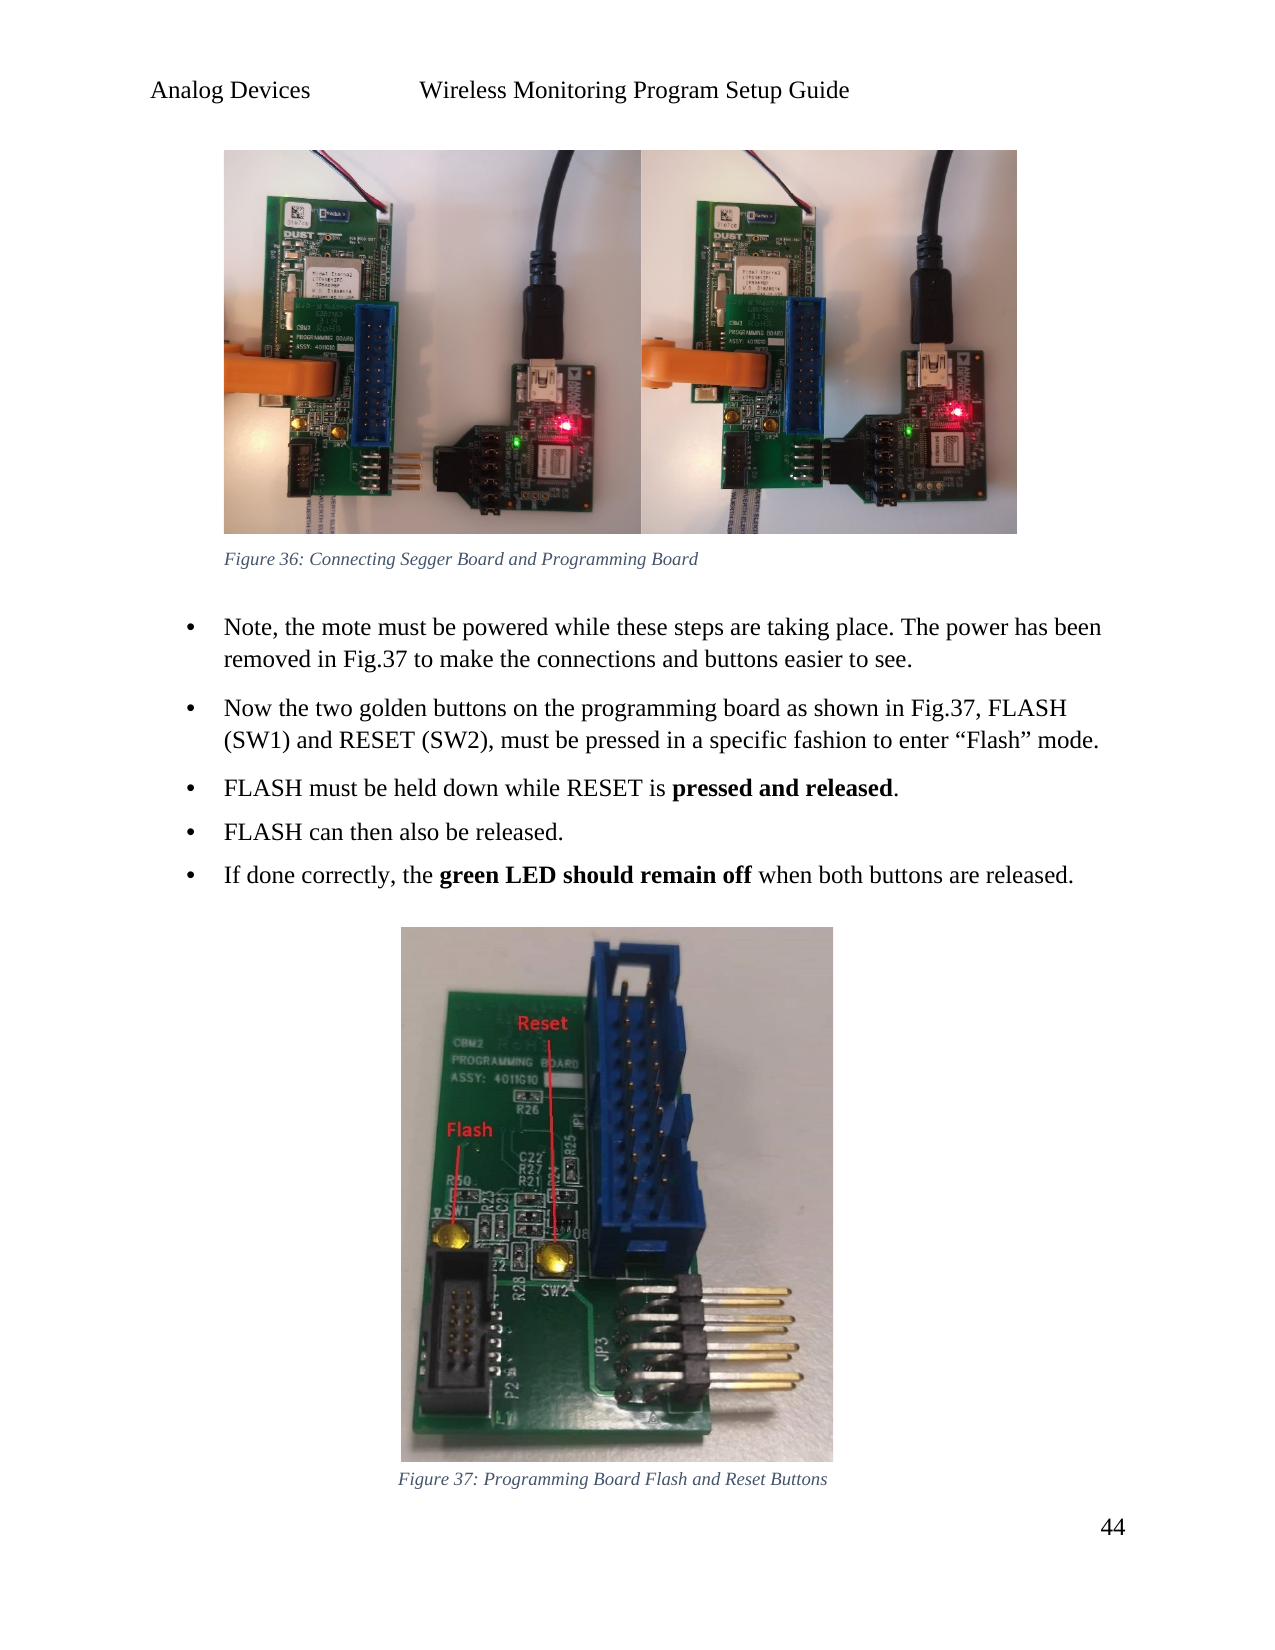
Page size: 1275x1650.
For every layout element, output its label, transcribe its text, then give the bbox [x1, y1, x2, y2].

list Now the two golden buttons on the programming board as shown in Fig.37, FLASH (SW1) and RESET (SW2), must be pressed in a specific fashion to enter “Flash” mode. [186, 693, 1126, 754]
list If done correctly, the green LED should remain off when both buttons are released. [186, 860, 1126, 922]
text Figure 36: Connecting Segger Board and Programming Board [162, 548, 1206, 591]
picture [401, 927, 834, 1462]
text Figure 37: Programming Board Flash and Reset Buttons [224, 1468, 1206, 1489]
picture [223, 150, 1017, 534]
list Note, the mote must be powered while these steps are taking place. The power has been removed in Fig.37 to make the connections and buttons easier to see. [186, 612, 1126, 673]
list FLASH can then also be released. [186, 817, 1126, 846]
list FLASH must be held down while RESET is pressed and released. [186, 773, 1126, 802]
